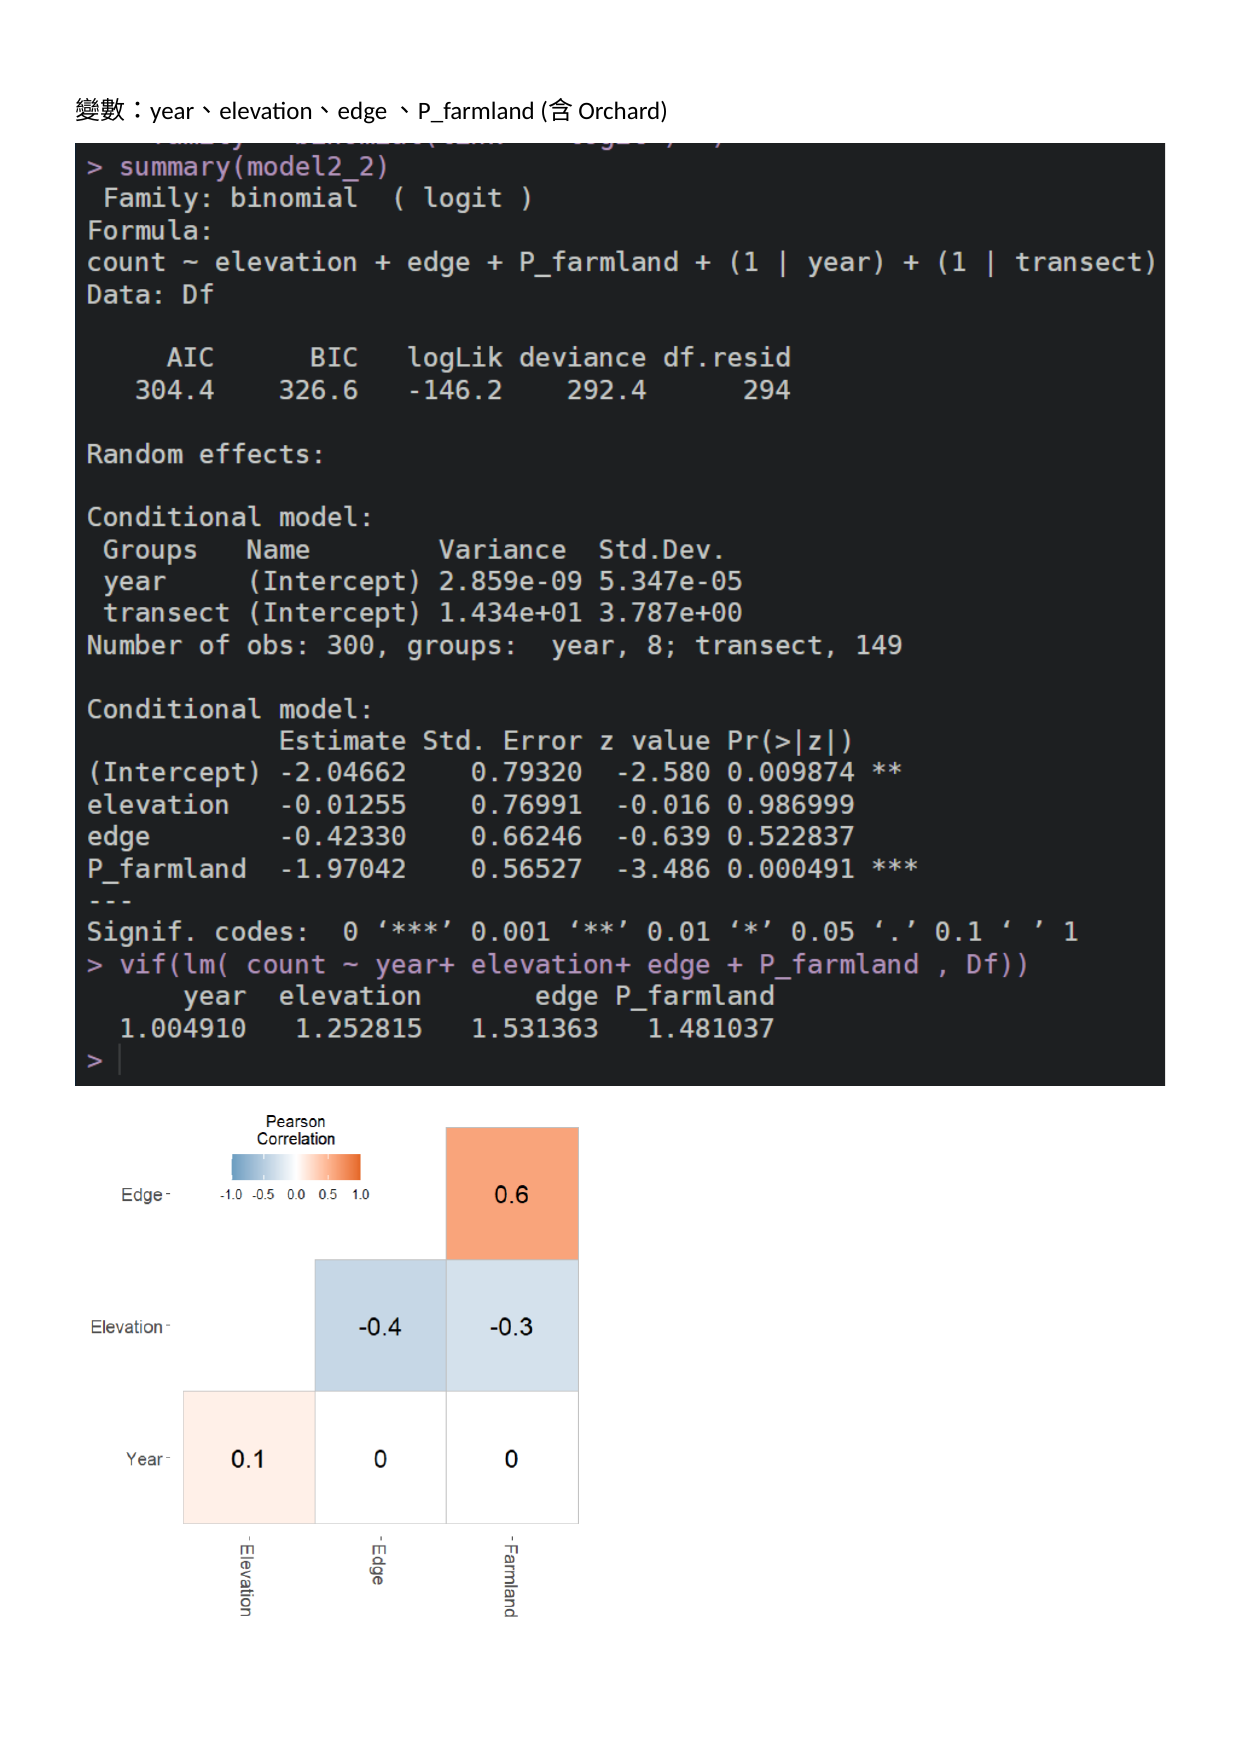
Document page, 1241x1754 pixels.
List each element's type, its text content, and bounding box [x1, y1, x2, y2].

picture [75, 143, 1166, 1086]
picture [75, 1109, 606, 1620]
text 變數：year、elevation、edge 、P_farmland (含Orchard) [75, 89, 1165, 127]
